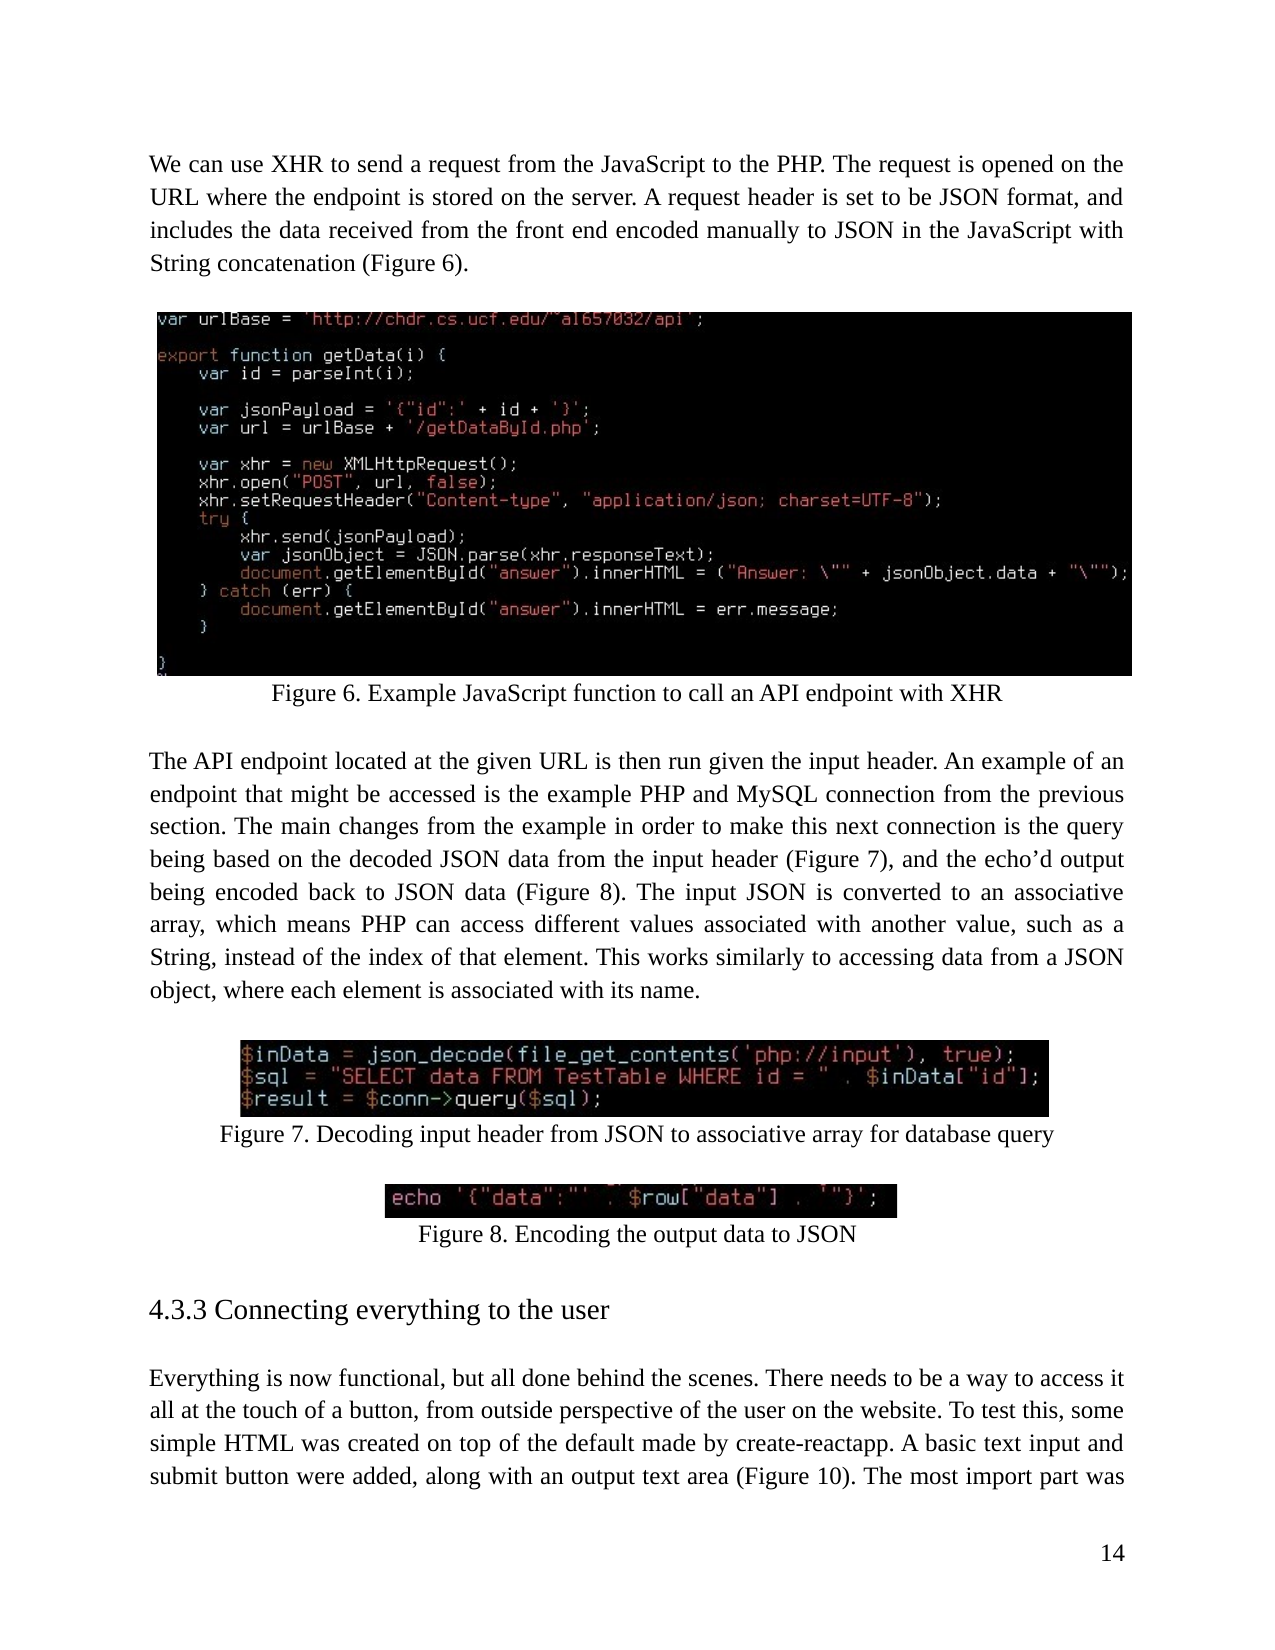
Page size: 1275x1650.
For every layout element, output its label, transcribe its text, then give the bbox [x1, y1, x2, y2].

text Figure 6. Example JavaScript function to call an API endpoint with XHR [150, 678, 1124, 706]
text The API endpoint located at the given URL is then run given the input header. An example of an endpoint that might be accessed is the example PHP and MySQL connection from the previous section. The main changes from the example in order to make this next connection is the query being based on the decoded JSON data from the input header (Figure 7), and the echo’d output being encoded back to JSON data (Figure 8). The input JSON is converted to an associative array, which means PHP can access different values associated with another value, such as a String, instead of the index of that element. This works similarly to accessing data from a JSON object, where each element is associated with its name. [148, 746, 1125, 1004]
text We can use XHR to send a request from the JavaScript to the PHP. The request is opened on the URL where the endpoint is stored on the server. A request header is set to be JSON format, and includes the data received from the front end encoded manually to JSON in the JavaScript with String concatenation (Figure 6). [148, 149, 1125, 276]
picture [239, 1040, 1049, 1117]
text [148, 1363, 1125, 1490]
text Figure 8. Encoding the output data to JSON [150, 1219, 1124, 1248]
text 4.3.3 Connecting everything to the user [148, 1292, 1219, 1326]
text Figure 7. Decoding input header from JSON to associative array for database query [150, 1119, 1124, 1148]
picture [157, 312, 1132, 676]
picture [384, 1184, 898, 1218]
